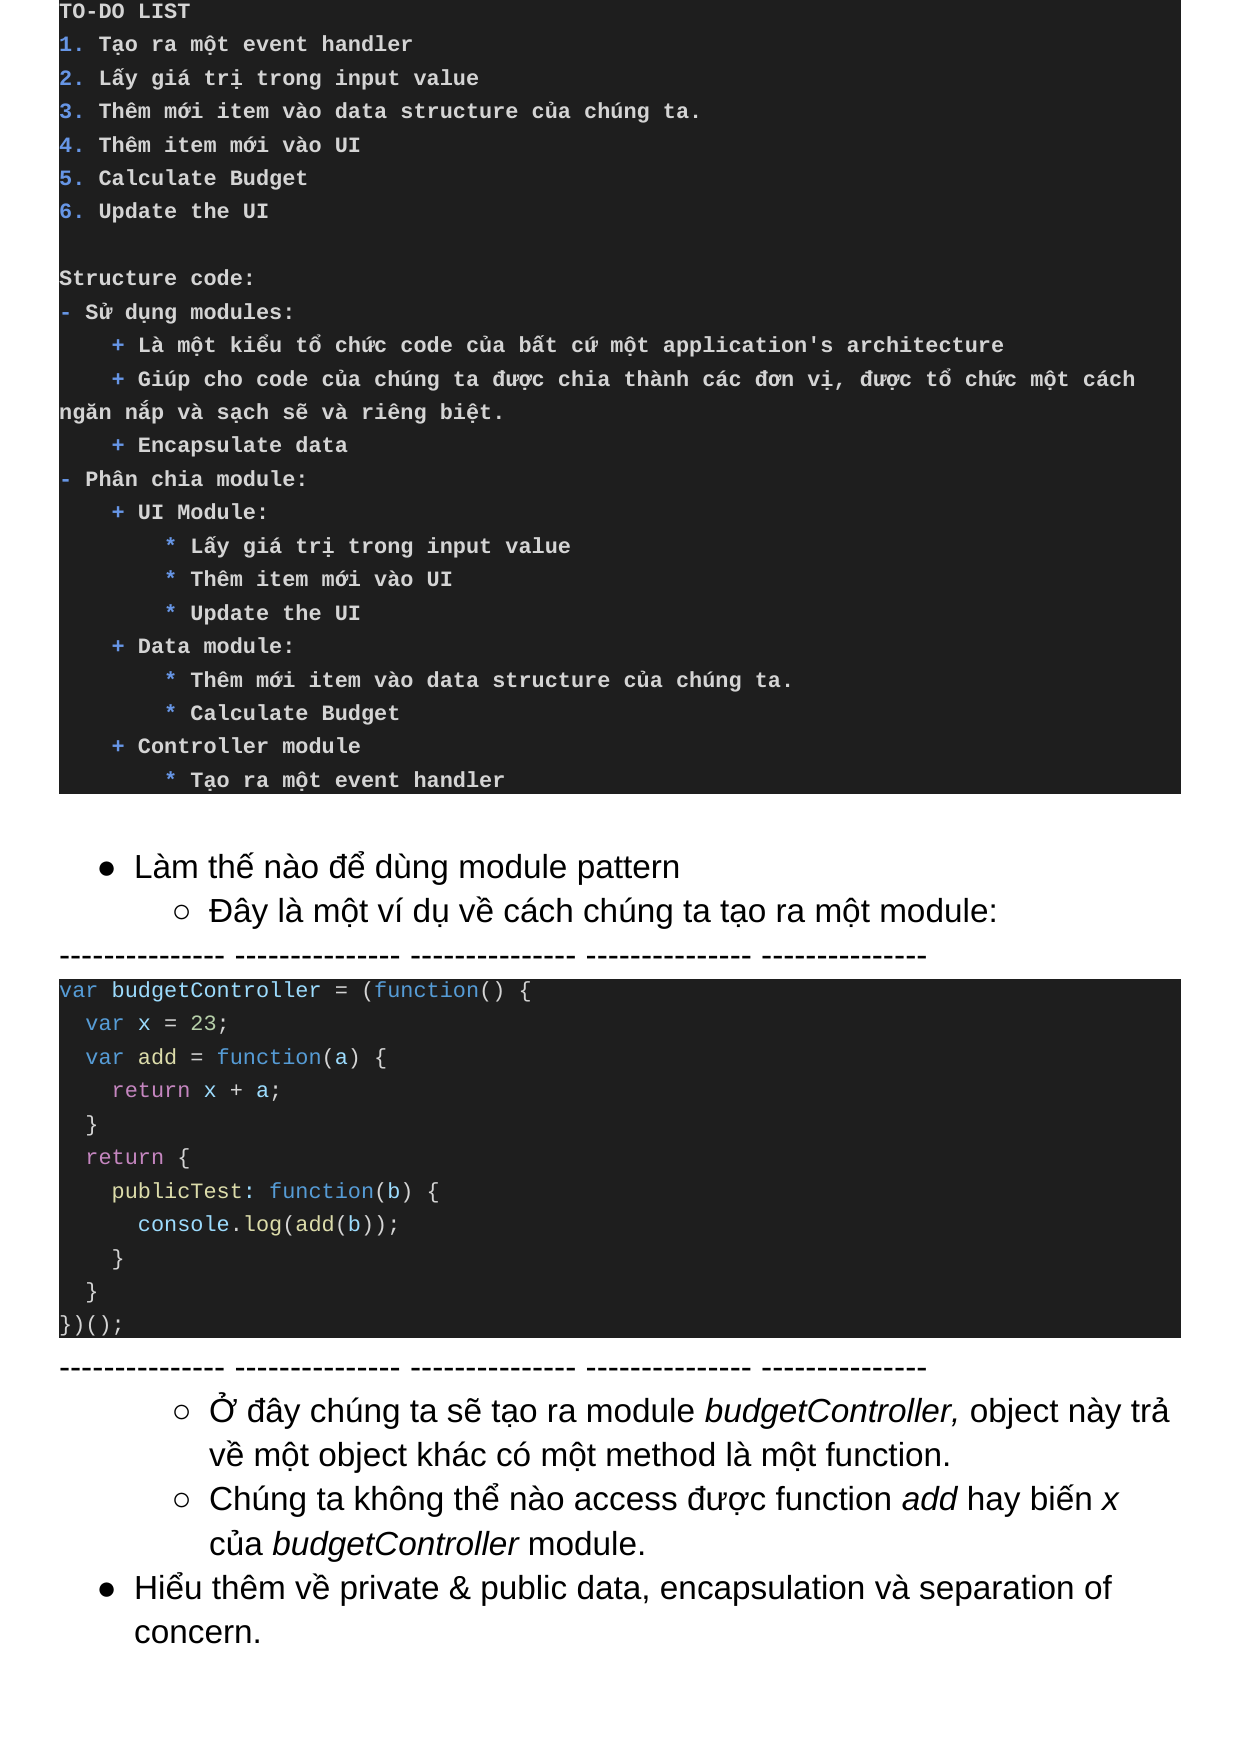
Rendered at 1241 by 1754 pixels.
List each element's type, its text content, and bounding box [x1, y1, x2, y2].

text return { [59, 1146, 1181, 1171]
list Làm thế nào để dùng module pattern [96, 847, 1181, 885]
list Ở đây chúng ta sẽ tạo ra module budgetController, object này trả về một object khác có một method là một function. [171, 1391, 1181, 1474]
text + Encapsulate data [59, 435, 1181, 459]
text console.log(add(b)); [59, 1213, 1181, 1238]
text 3. Thêm mới item vào data structure của chúng ta. [59, 100, 1181, 125]
text TO-DO LIST [59, 0, 1181, 25]
text --------------- --------------- --------------- --------------- --------------- [59, 935, 1181, 973]
text * Thêm item mới vào UI [59, 568, 1181, 593]
text })(); [59, 1313, 1181, 1338]
text 6. Update the UI [59, 201, 1181, 225]
text + Data module: [59, 635, 1181, 660]
text --------------- --------------- --------------- --------------- --------------- [59, 1347, 1181, 1385]
text } [59, 1113, 1181, 1138]
list Chúng ta không thể nào access được function add hay biến x của budgetController module. [171, 1479, 1181, 1562]
text 2. Lấy giá trị trong input value [59, 67, 1181, 92]
text * Thêm mới item vào data structure của chúng ta. [59, 669, 1181, 693]
list Đây là một ví dụ về cách chúng ta tạo ra một module: [171, 891, 1181, 929]
text + Giúp cho code của chúng ta được chia thành các đơn vị, được tổ chức một cách ngăn nắp và sạch sẽ và riêng biệt. [59, 368, 1181, 426]
text Structure code: [59, 267, 1181, 292]
text return x + a; [59, 1079, 1181, 1104]
text } [59, 1280, 1181, 1305]
text 5. Calculate Budget [59, 167, 1181, 192]
text - Phân chia module: [59, 468, 1181, 493]
text var budgetController = (function() { [59, 979, 1181, 1004]
text + Controller module [59, 736, 1181, 760]
text publicTest: function(b) { [59, 1180, 1181, 1204]
text - Sử dụng modules: [59, 301, 1181, 326]
list Hiểu thêm về private & public data, encapsulation và separation of concern. [96, 1568, 1181, 1650]
text 1. Tạo ra một event handler [59, 33, 1181, 58]
text + Là một kiểu tổ chức code của bất cứ một application's architecture [59, 334, 1181, 359]
text 4. Thêm item mới vào UI [59, 134, 1181, 158]
text } [59, 1247, 1181, 1271]
text * Update the UI [59, 602, 1181, 627]
text * Lấy giá trị trong input value [59, 535, 1181, 560]
text * Calculate Budget [59, 702, 1181, 727]
text * Tạo ra một event handler [59, 769, 1181, 794]
text + UI Module: [59, 502, 1181, 526]
text var add = function(a) { [59, 1046, 1181, 1071]
text var x = 23; [59, 1013, 1181, 1037]
